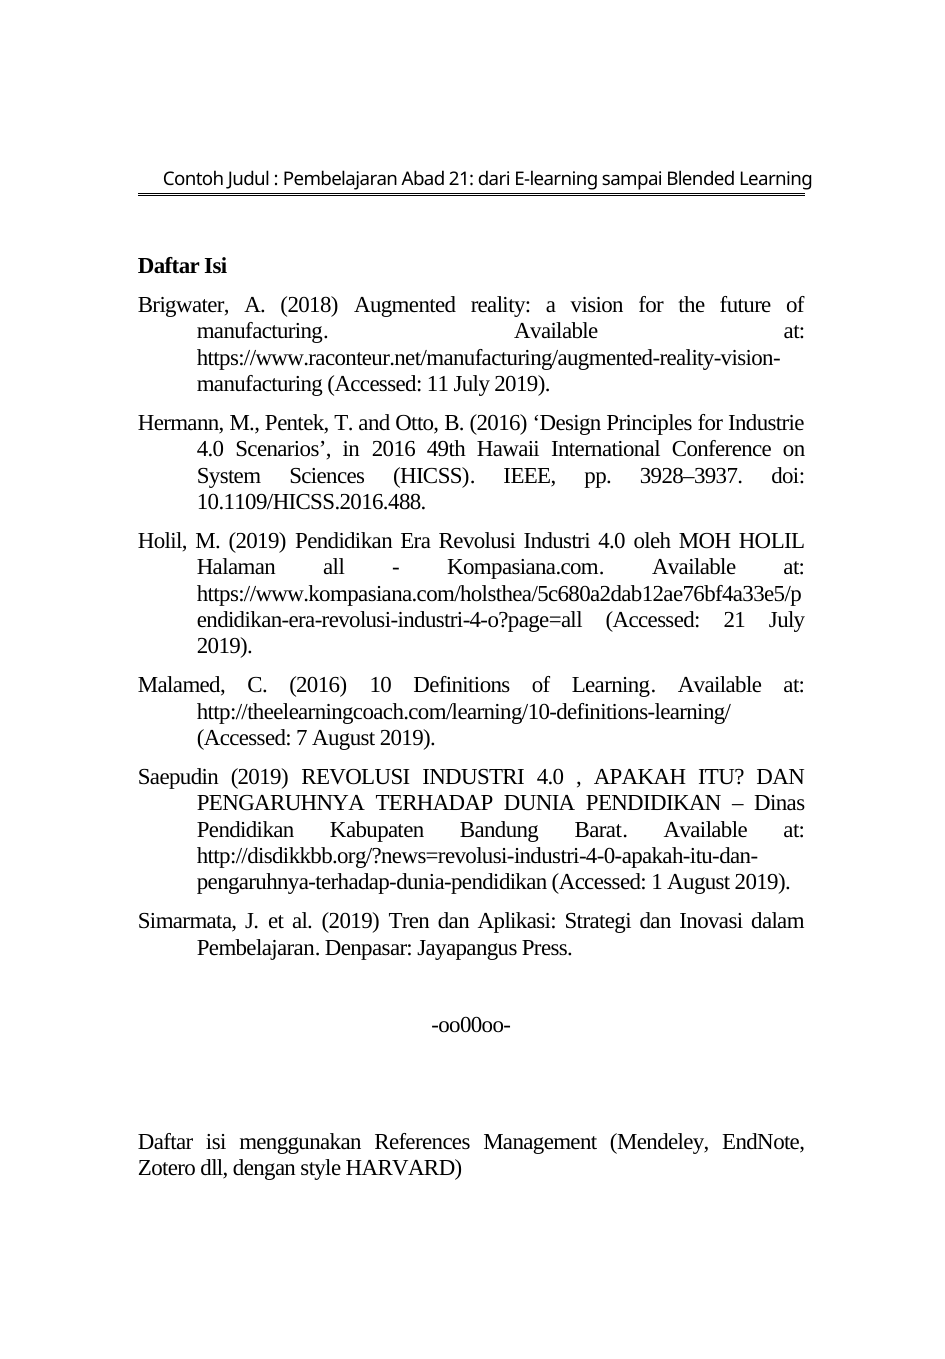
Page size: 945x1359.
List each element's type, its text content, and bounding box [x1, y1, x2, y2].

text Holil, M. (2019) Pendidikan Era Revolusi Industri 4.0 oleh MOH HOLIL Halaman all - Kompasiana.com. Available at: https://www.kompasiana.com/holsthea/5c680a2dab12ae76bf4a33e5/pendidikan-era-revolusi-industri-4-o?page=all (Accessed: 21 July 2019). [138, 527, 805, 659]
text Daftar isi menggunakan References Management (Mendeley, EndNote, Zotero dll, dengan style HARVARD) [138, 1128, 805, 1181]
text Brigwater, A. (2018) Augmented reality: a vision for the future of manufacturing. Available at: https://www.raconteur.net/manufacturing/augmented-reality-vision-manufacturing (Accessed: 11 July 2019). [138, 291, 805, 397]
text Simarmata, J. et al. (2019) Tren dan Aplikasi: Strategi dan Inovasi dalam Pembelajaran. Denpasar: Jayapangus Press. [138, 907, 805, 960]
text -oo00oo- [138, 1011, 805, 1038]
text Malamed, C. (2016) 10 Definitions of Learning. Available at: http://theelearningcoach.com/learning/10-definitions-learning/ (Accessed: 7 August 2019). [138, 671, 805, 750]
text Hermann, M., Pentek, T. and Otto, B. (2016) ‘Design Principles for Industrie 4.0 Scenarios’, in 2016 49th Hawaii International Conference on System Sciences (HICSS). IEEE, pp. 3928–3937. doi: 10.1109/HICSS.2016.488. [138, 409, 805, 514]
text Daftar Isi [138, 252, 805, 279]
text Saepudin (2019) REVOLUSI INDUSTRI 4.0 , APAKAH ITU? DAN PENGARUHNYA TERHADAP DUNIA PENDIDIKAN – Dinas Pendidikan Kabupaten Bandung Barat. Available at: http://disdikkbb.org/?news=revolusi-industri-4-0-apakah-itu-dan-pengaruhnya-terhadap-dunia-pendidikan (Accessed: 1 August 2019). [138, 763, 805, 895]
